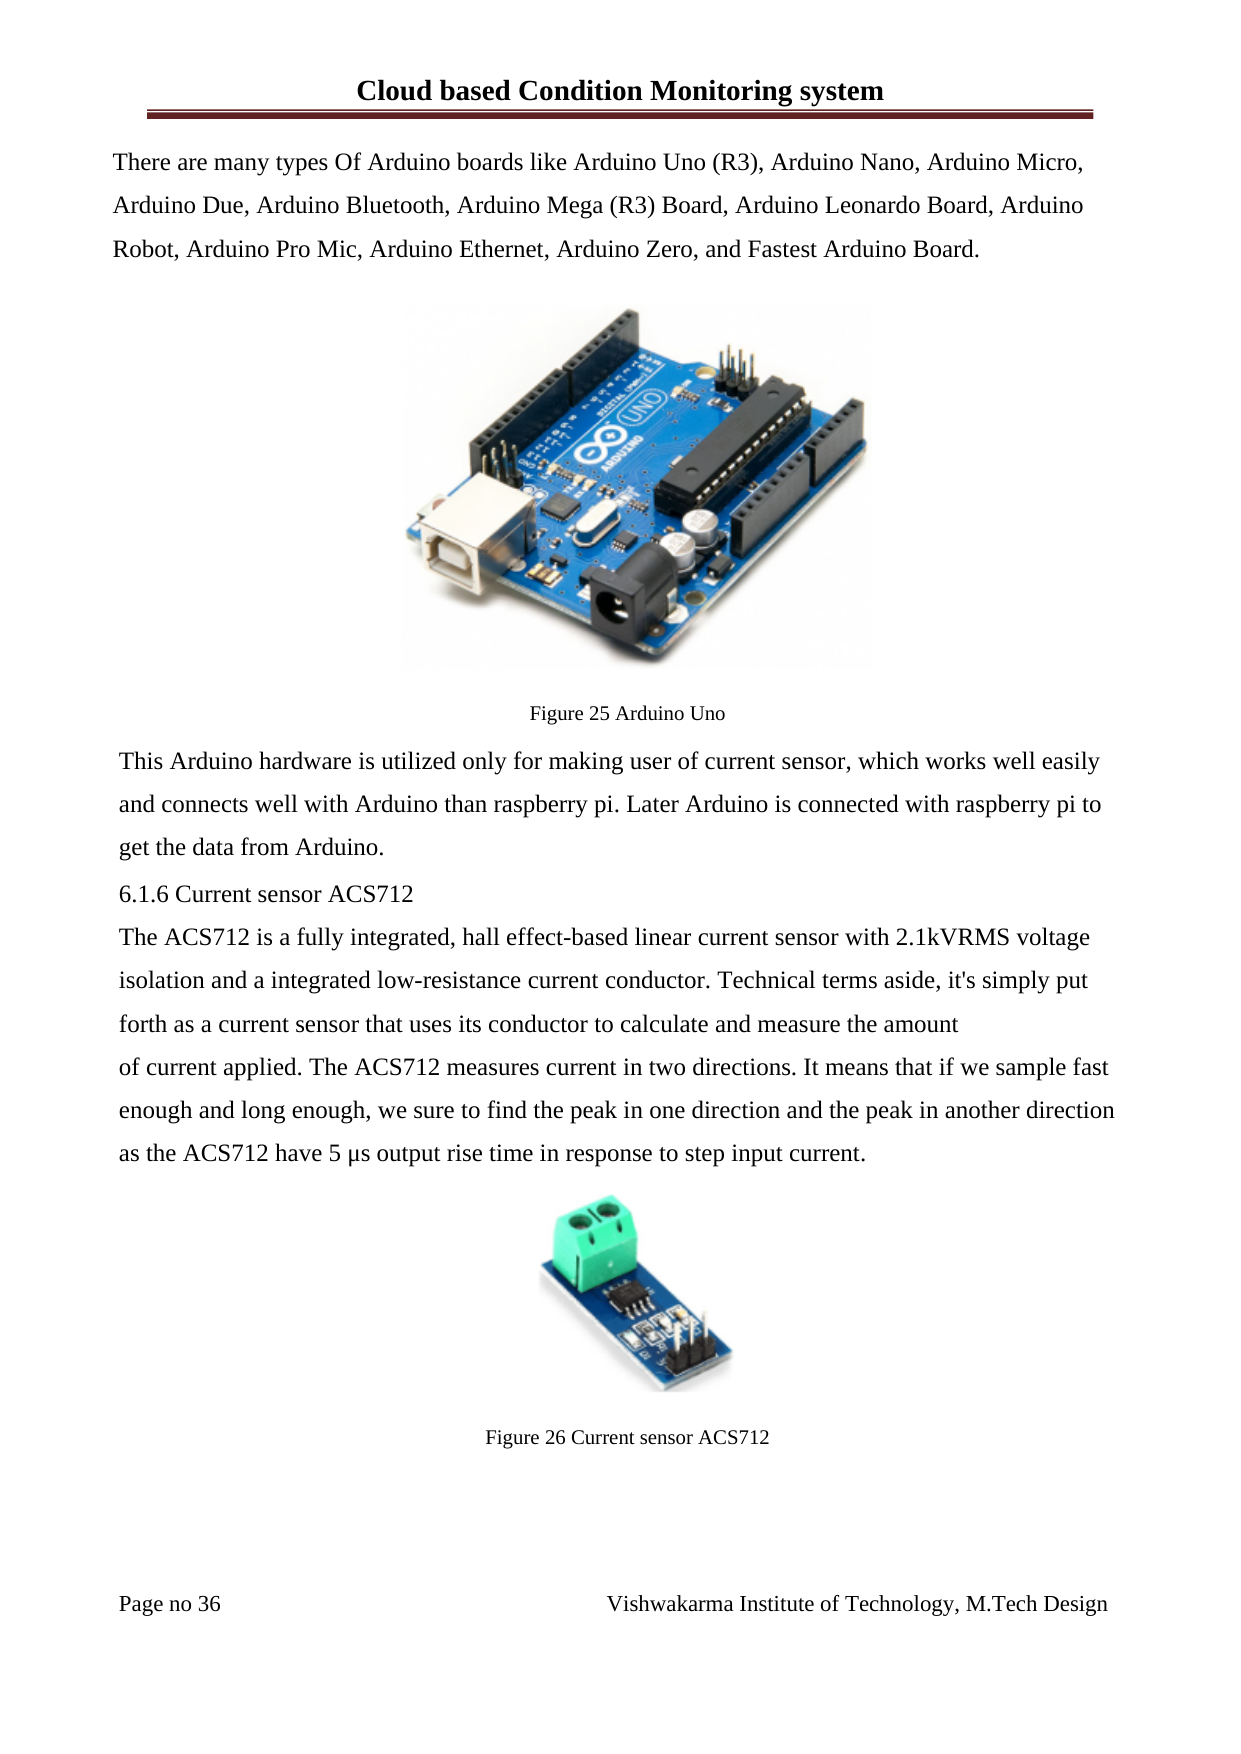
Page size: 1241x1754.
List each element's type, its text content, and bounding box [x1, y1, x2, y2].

subtitle 6.1.6 Current sensor ACS712 [119, 879, 1136, 908]
text The ACS712 is a fully integrated, hall effect-based linear current sensor with 2.1kVRMS voltage isolation and a integrated low-resistance current conductor. Technical terms aside, it's simply put forth as a current sensor that uses its conductor to calculate and measure the amount of current applied. The ACS712 measures current in two directions. It means that if we sample fast enough and long enough, we sure to find the peak in one direction and the peak in another direction as the ACS712 have 5 μs output rise time in response to step input current. [119, 922, 1136, 1167]
picture [350, 276, 905, 680]
text This Arduino hardware is utilized only for making user of current sensor, which works well easily and connects well with Arduino than raspberry pi. Later Arduino is connected with raspberry pi to get the data from Arduino. [119, 746, 1136, 861]
text Figure 25 Arduino Uno [119, 701, 1136, 725]
text There are many types Of Arduino boards like Arduino Uno (R3), Arduino Nano, Arduino Micro, Arduino Due, Arduino Bluetooth, Arduino Mega (R3) Board, Arduino Leonardo Board, Arduino Robot, Arduino Pro Mic, Arduino Ethernet, Arduino Zero, and Fastest Arduino Board. [112, 147, 1136, 262]
text Figure 26 Current sensor ACS712 [119, 1425, 1136, 1449]
picture [478, 1181, 777, 1411]
